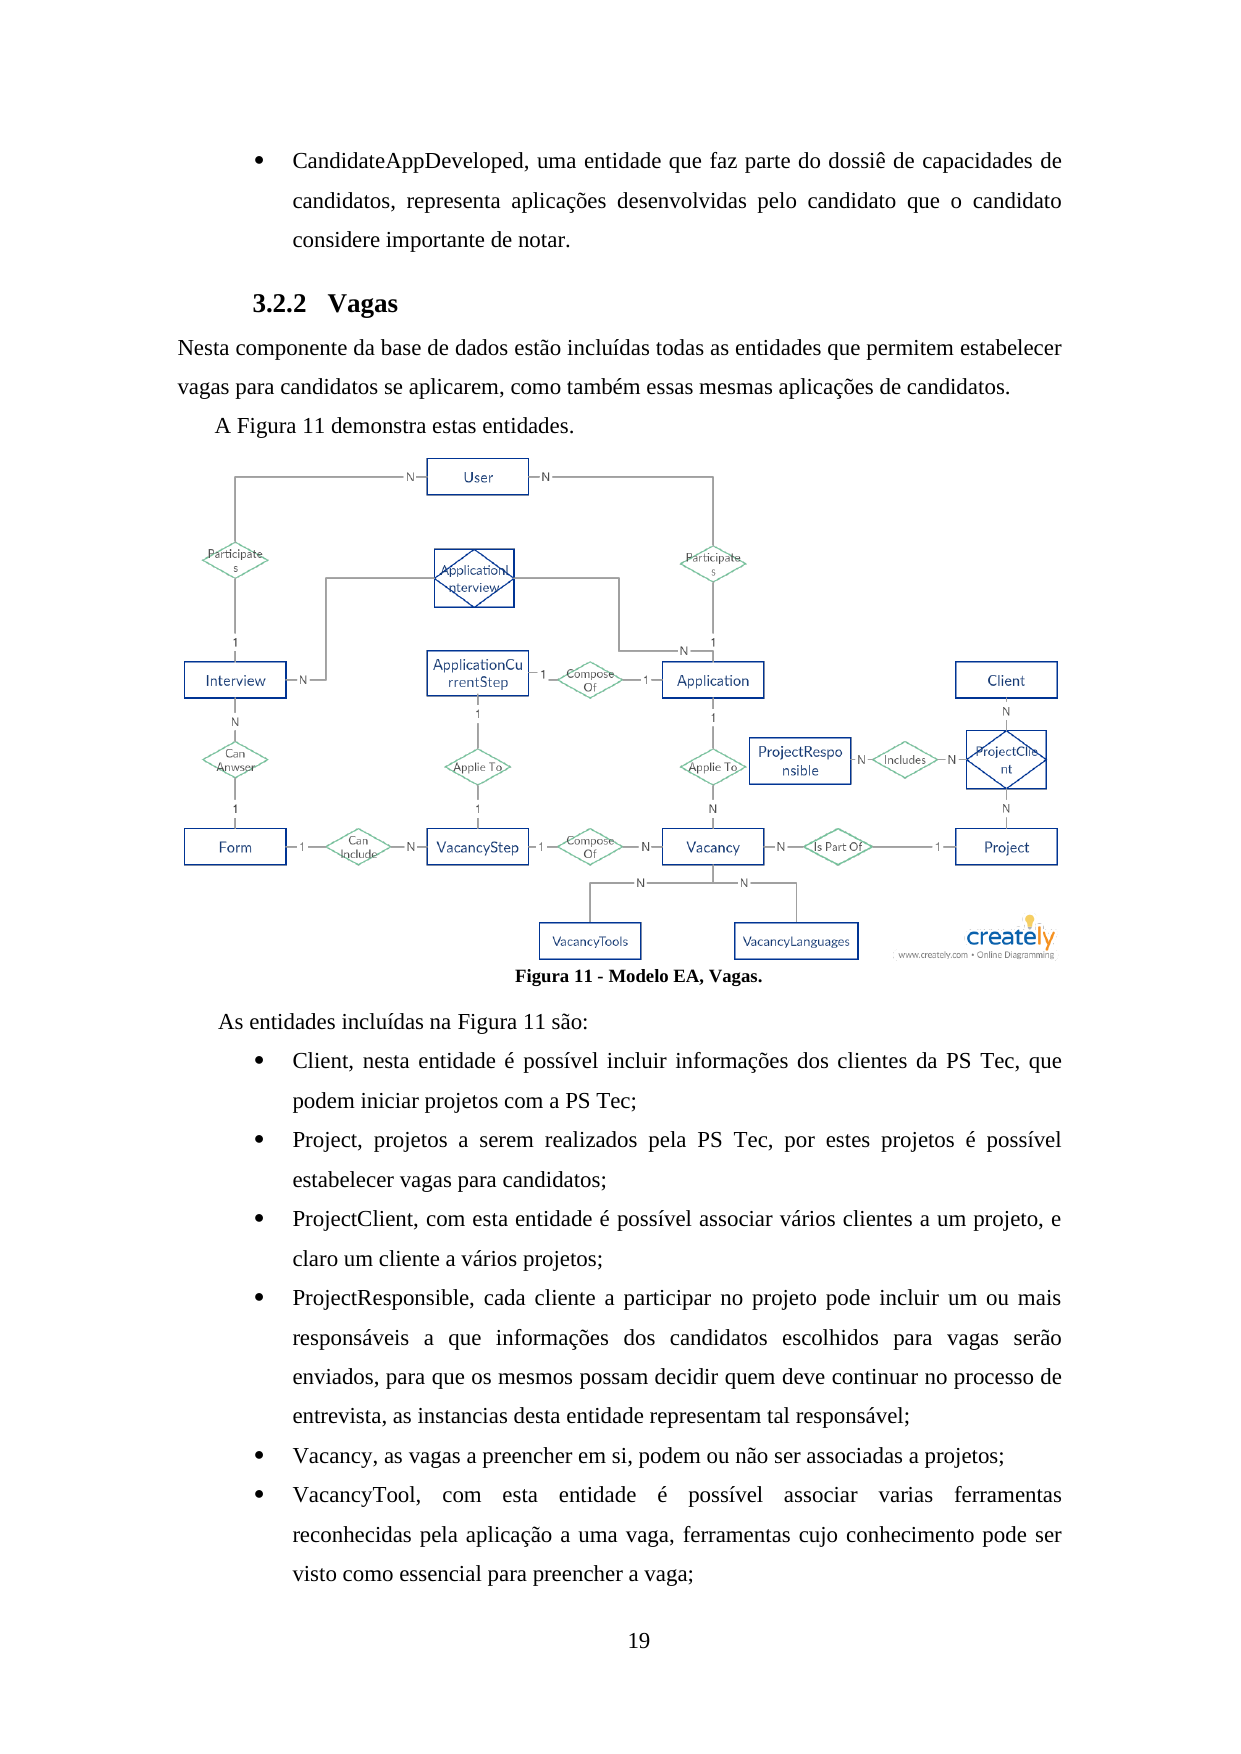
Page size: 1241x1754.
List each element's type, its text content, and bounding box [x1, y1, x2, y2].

list Project, projetos a serem realizados pela PS Tec, por estes projetos é possível estabelecer vagas para candidatos; [255, 1126, 1063, 1192]
list VacancyTool, com esta entidade é possível associar varias ferramentas reconhecidas pela aplicação a uma vaga, ferramentas cujo conhecimento pode ser visto como essencial para preencher a vaga; [255, 1482, 1063, 1587]
text Figura 11 - Modelo EA, Vagas. [177, 966, 1063, 987]
list Client, nesta entidade é possível incluir informações dos clientes da PS Tec, que podem iniciar projetos com a PS Tec; [255, 1047, 1063, 1113]
list Vacancy, as vagas a preencher em si, podem ou não ser associadas a projetos; [255, 1442, 1063, 1468]
text A Figura 11 demonstra estas entidades. [177, 412, 1063, 439]
picture [177, 452, 1063, 966]
subtitle Vagas [252, 287, 1063, 318]
list ProjectClient, com esta entidade é possível associar vários clientes a um projeto, e claro um cliente a vários projetos; [255, 1205, 1063, 1271]
list ProjectResponsible, cada cliente a participar no projeto pode incluir um ou mais responsáveis a que informações dos candidatos escolhidos para vagas serão enviados, para que os mesmos possam decidir quem deve continuar no processo de entrevista, as instancias desta entidade representam tal responsável; [255, 1284, 1063, 1429]
text Nesta componente da base de dados estão incluídas todas as entidades que permitem estabelecer vagas para candidatos se aplicarem, como também essas mesmas aplicações de candidatos. [177, 333, 1063, 399]
list CandidateAppDeveloped, uma entidade que faz parte do dossiê de capacidades de candidatos, representa aplicações desenvolvidas pelo candidato que o candidato considere importante de notar. [255, 148, 1063, 253]
text As entidades incluídas na Figura 11 são: [177, 1008, 1063, 1034]
